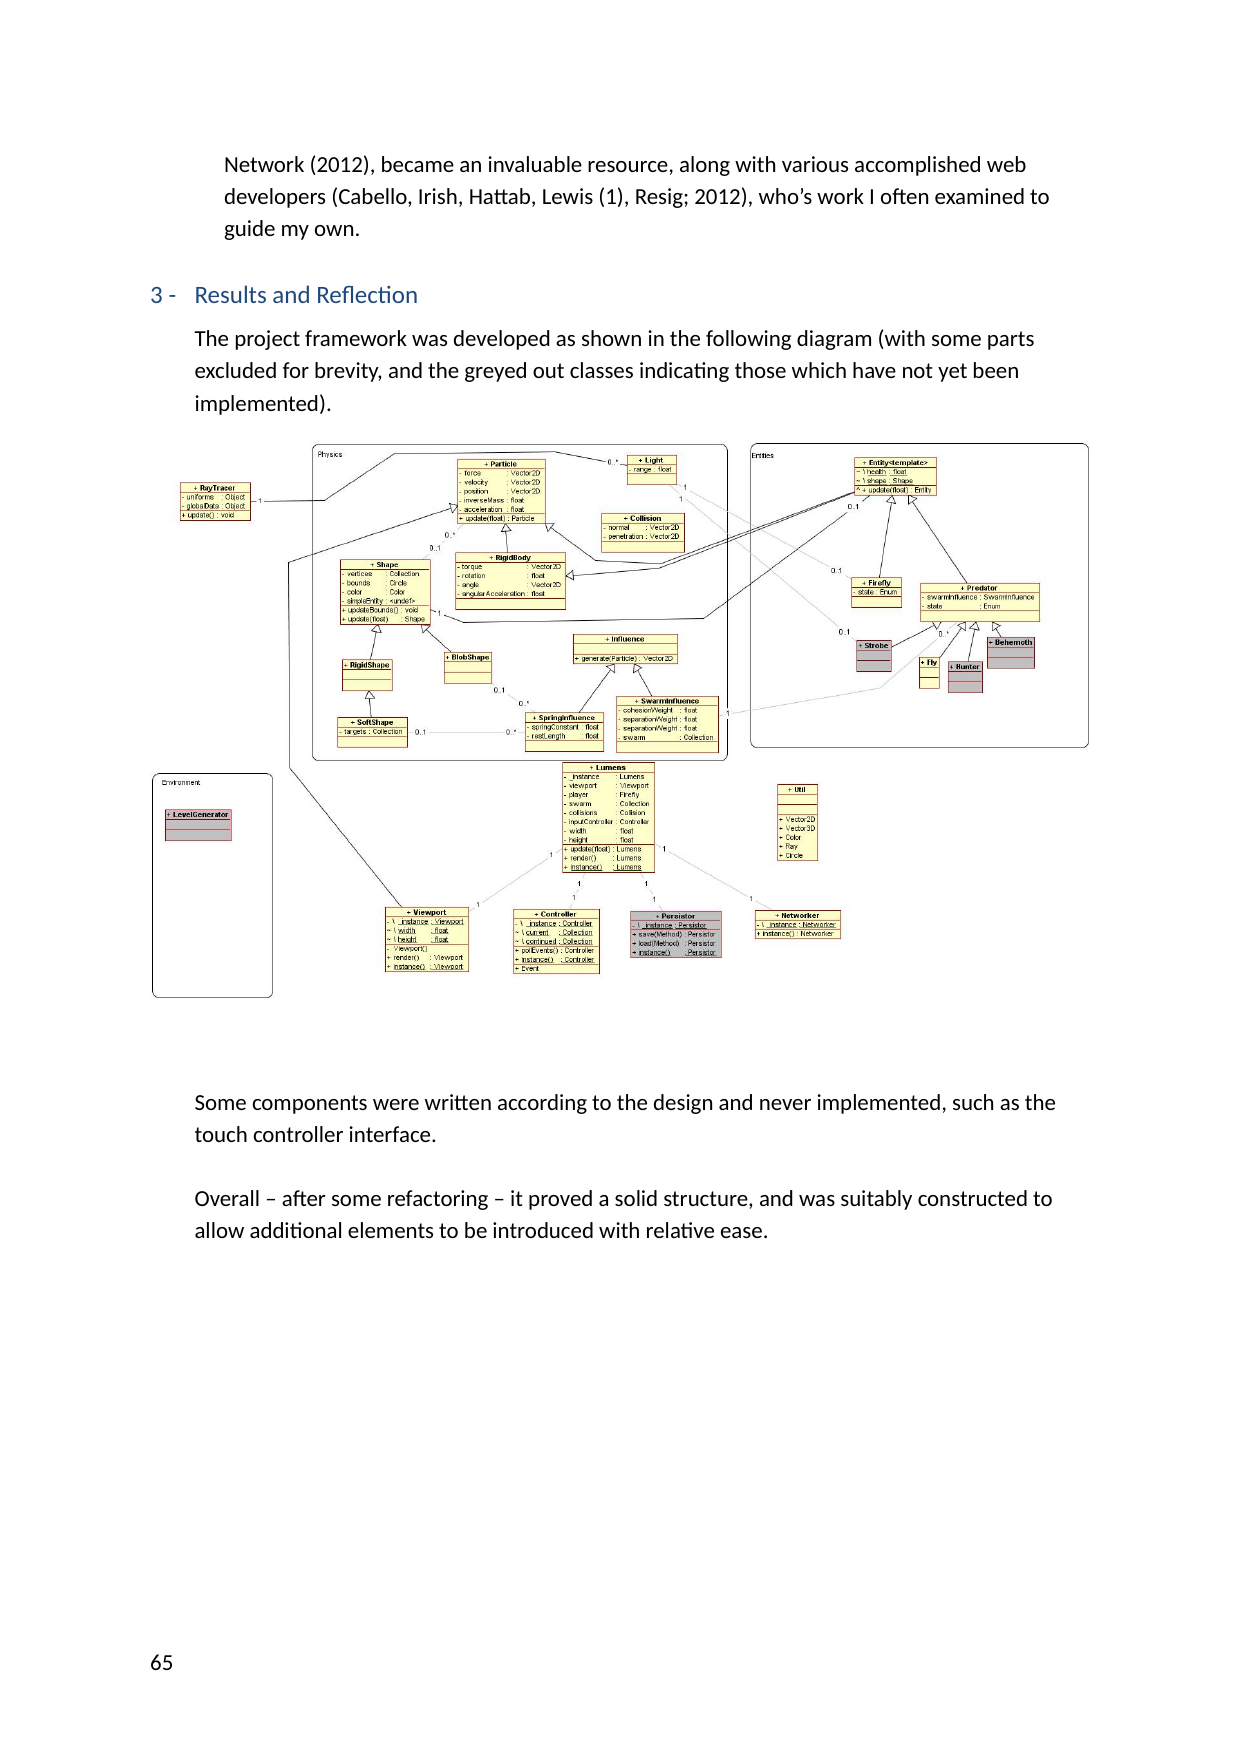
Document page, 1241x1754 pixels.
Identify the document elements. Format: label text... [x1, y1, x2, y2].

text The project framework was developed as shown in the following diagram (with some parts excluded for brevity, and the greyed out classes indicating those which have not yet been implemented). [194, 324, 1090, 417]
text Overall – after some refactoring – it proved a solid structure, and was suitably constructed to allow additional elements to be introduced with relative ease. [194, 1184, 1090, 1245]
text Some components were written according to the design and never implemented, such as the touch controller interface. [194, 1088, 1090, 1148]
picture [150, 441, 1090, 999]
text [224, 150, 1090, 242]
subtitle Results and Reflection [150, 279, 1090, 309]
